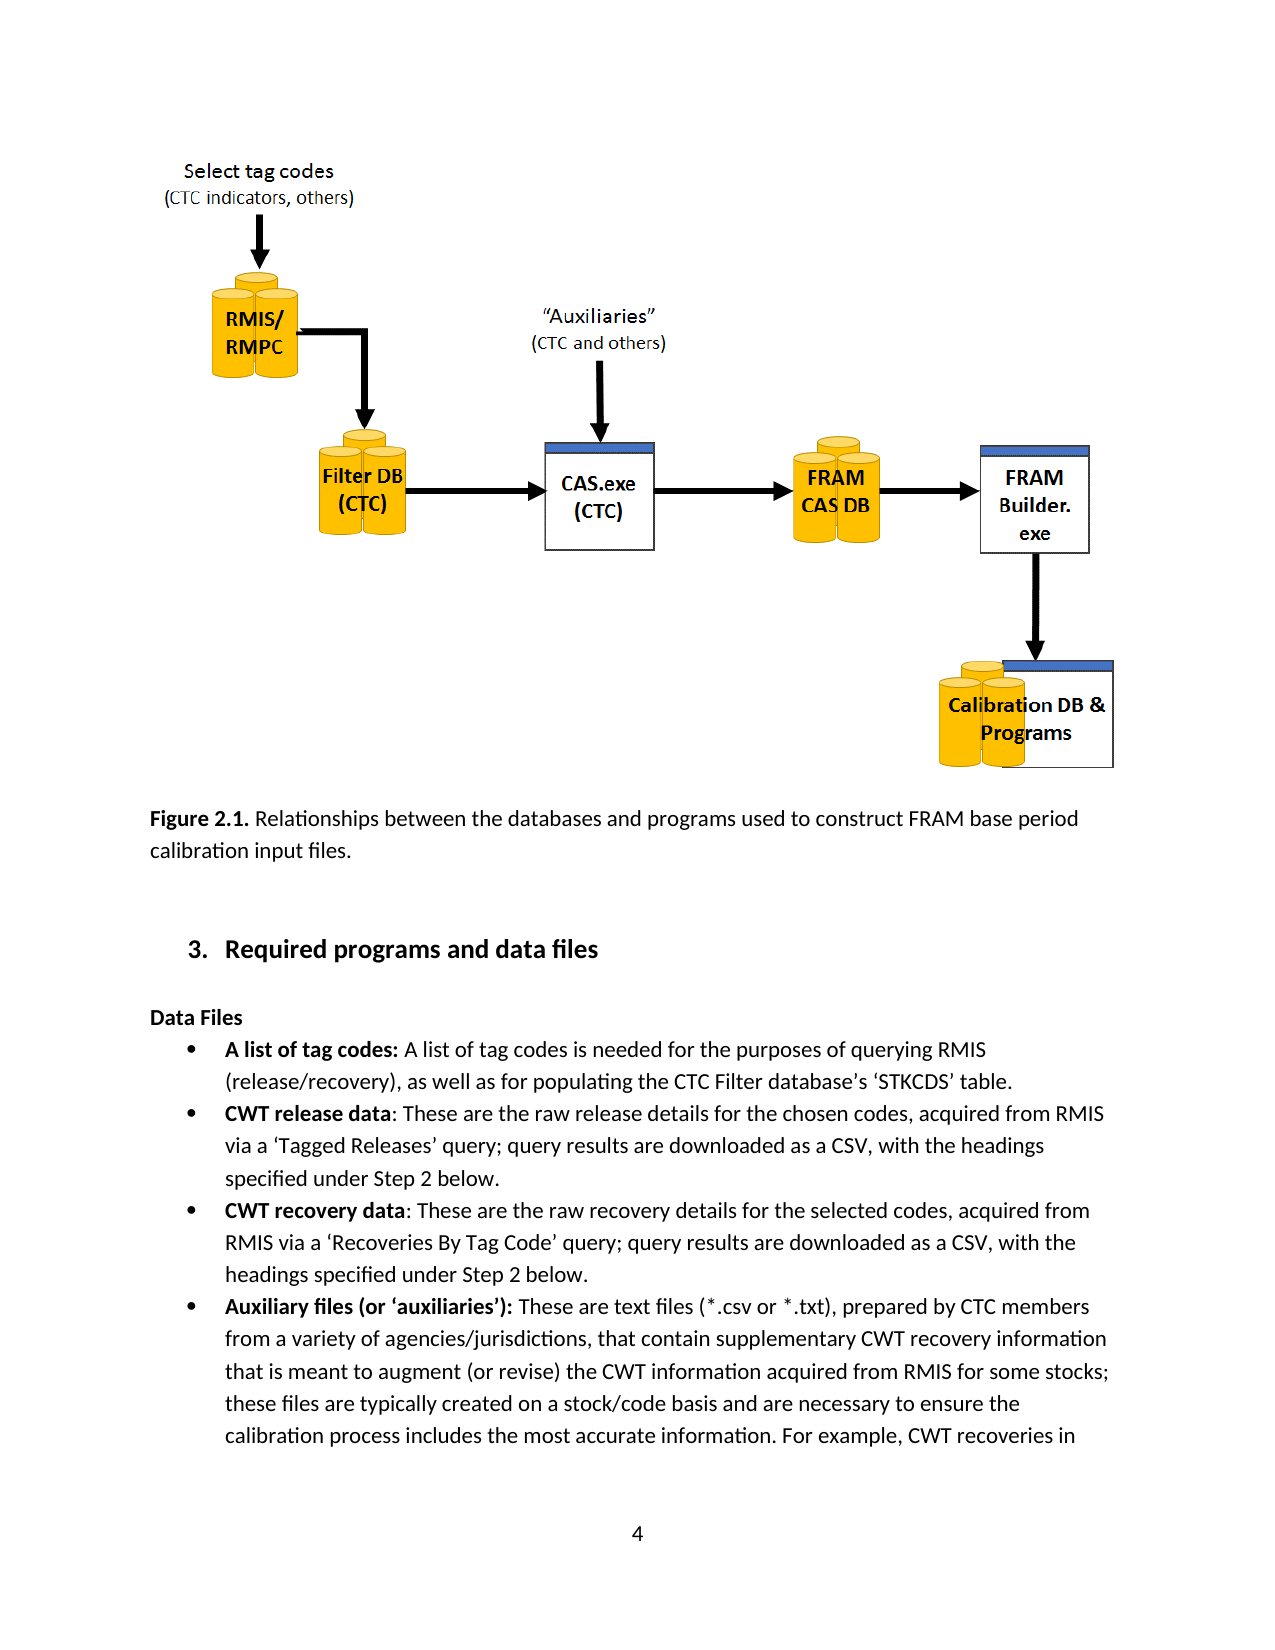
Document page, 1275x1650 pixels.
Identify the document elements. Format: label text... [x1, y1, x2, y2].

text Data Files [150, 1003, 1125, 1031]
list A list of tag codes: A list of tag codes is needed for the purposes of querying RMIS (release/recovery), as well as for populating the CTC Filter database’s ‘STKCDS’ table. [187, 1035, 1125, 1095]
list CWT release data: These are the raw release details for the chosen codes, acquired from RMIS via a ‘Tagged Releases’ query; query results are downloaded as a CSV, with the headings specified under Step 2 below. [187, 1099, 1125, 1192]
list Required programs and data files [187, 933, 1125, 966]
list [187, 1292, 1125, 1449]
picture [150, 150, 1125, 768]
text Figure 2.1. Relationships between the databases and programs used to construct FRAM base period calibration input files. [150, 804, 1125, 864]
list CWT recovery data: These are the raw recovery details for the selected codes, acquired from RMIS via a ‘Recoveries By Tag Code’ query; query results are downloaded as a CSV, with the headings specified under Step 2 below. [187, 1196, 1125, 1288]
